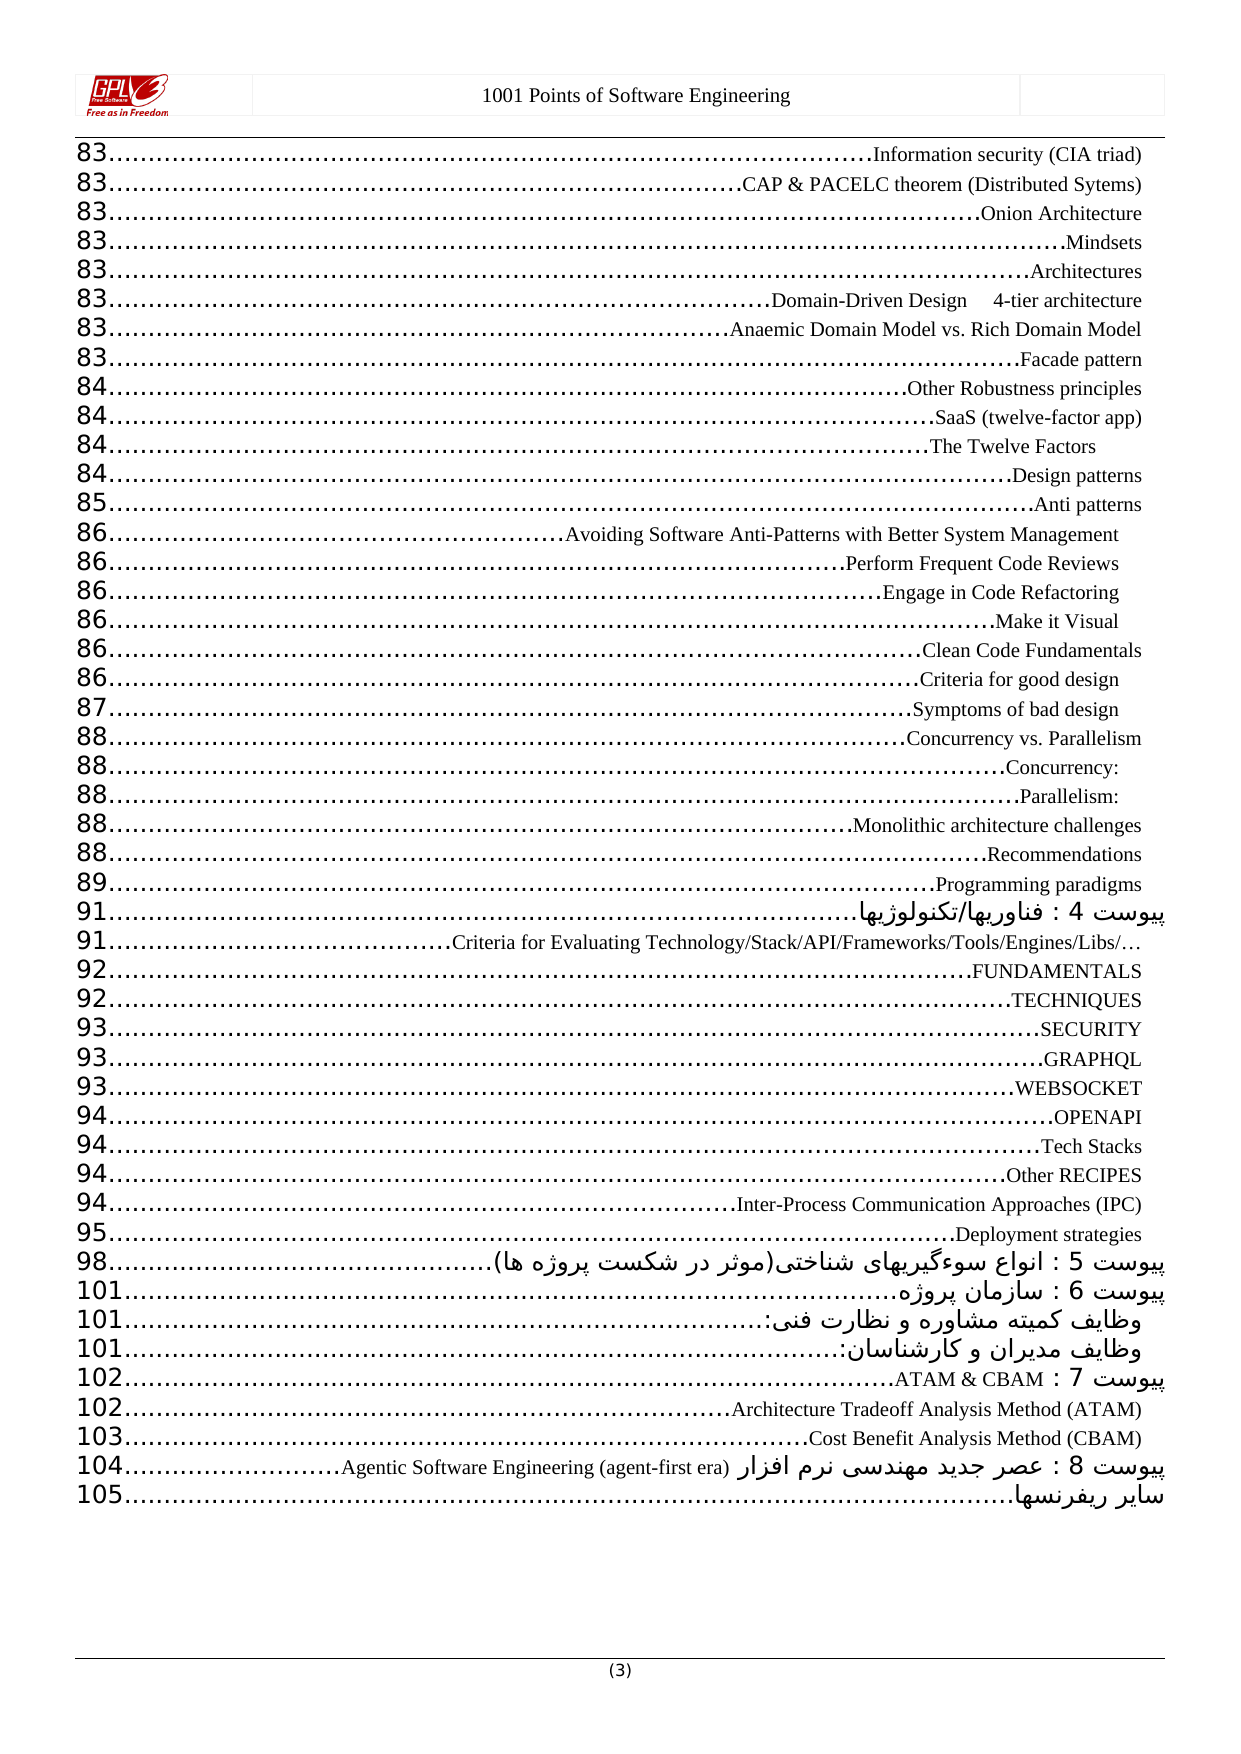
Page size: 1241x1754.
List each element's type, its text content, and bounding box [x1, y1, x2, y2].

text پیوست 6 : سازمان پروژه 101 [75, 1276, 1165, 1305]
text Concurrency: 88 [75, 751, 1119, 780]
text Perform Frequent Code Reviews 86 [75, 547, 1119, 576]
text OPENAPI 94 [75, 1101, 1142, 1130]
text Architectures 83 [75, 255, 1142, 284]
text Recommendations 88 [75, 838, 1142, 868]
text Inter-Process Communication Approaches (IPC) 94 [75, 1188, 1142, 1218]
text Other Robustness principles 84 [75, 372, 1142, 401]
text Mindsets 83 [75, 226, 1142, 255]
text سایر ریفرنسها 105 [75, 1480, 1165, 1509]
picture [86, 74, 168, 116]
text Information security (CIA triad) 83 [75, 138, 1142, 168]
text پیوست 8 : عصر جدید مهندسی نرم افزار Agentic Software Engineering (agent-first era) 104 [75, 1451, 1165, 1480]
text Design patterns 84 [75, 459, 1142, 488]
text Deployment strategies 95 [75, 1218, 1142, 1247]
text Avoiding Software Anti-Patterns with Better System Management 86 [75, 518, 1119, 547]
text Criteria for good design 86 [75, 663, 1119, 693]
text Onion Architecture 83 [75, 197, 1142, 226]
text SECURITY 93 [75, 1013, 1142, 1043]
text وظایف کمیته مشاوره و نظارت فنی: 101 [75, 1305, 1142, 1334]
text Make it Visual 86 [75, 605, 1119, 634]
text Architecture Tradeoff Analysis Method (ATAM) 102 [75, 1393, 1142, 1422]
text WEBSOCKET 93 [75, 1072, 1142, 1101]
text Symptoms of bad design 87 [75, 693, 1119, 722]
text Anaemic Domain Model vs. Rich Domain Model 83 [75, 313, 1142, 343]
text Other RECIPES 94 [75, 1159, 1142, 1188]
text Parallelism: 88 [75, 780, 1119, 809]
text Concurrency vs. Parallelism 88 [75, 722, 1142, 751]
text SaaS (twelve-factor app) 84 [75, 401, 1142, 430]
text FUNDAMENTALS 92 [75, 955, 1142, 984]
text CAP & PACELC theorem (Distributed Sytems) 83 [75, 168, 1142, 197]
text Domain-Driven Design 4-tier architecture 83 [75, 284, 1142, 313]
text Tech Stacks 94 [75, 1130, 1142, 1159]
text Cost Benefit Analysis Method (CBAM) 103 [75, 1422, 1142, 1451]
text Monolithic architecture challenges 88 [75, 809, 1142, 838]
text Clean Code Fundamentals 86 [75, 634, 1142, 663]
text Criteria for Evaluating Technology/Stack/API/Frameworks/Tools/Engines/Libs/… 91 [75, 926, 1142, 955]
text The Twelve Factors 84 [75, 430, 1096, 459]
text Engage in Code Refactoring 86 [75, 576, 1119, 605]
text Anti patterns 85 [75, 488, 1142, 518]
text پیوست 4 : فناوریها/تکنولوژیها 91 [75, 897, 1165, 926]
text Programming paradigms 89 [75, 868, 1142, 897]
text GRAPHQL 93 [75, 1043, 1142, 1072]
text پیوست 7 : ATAM & CBAM 102 [75, 1363, 1165, 1393]
text پیوست 5 : انواع سوءگیریهای شناختی(موثر در شکست پروژه ها) 98 [75, 1247, 1165, 1276]
text TECHNIQUES 92 [75, 984, 1142, 1013]
text وظایف مدیران و کارشناسان: 101 [75, 1334, 1142, 1363]
text Facade pattern 83 [75, 343, 1142, 372]
